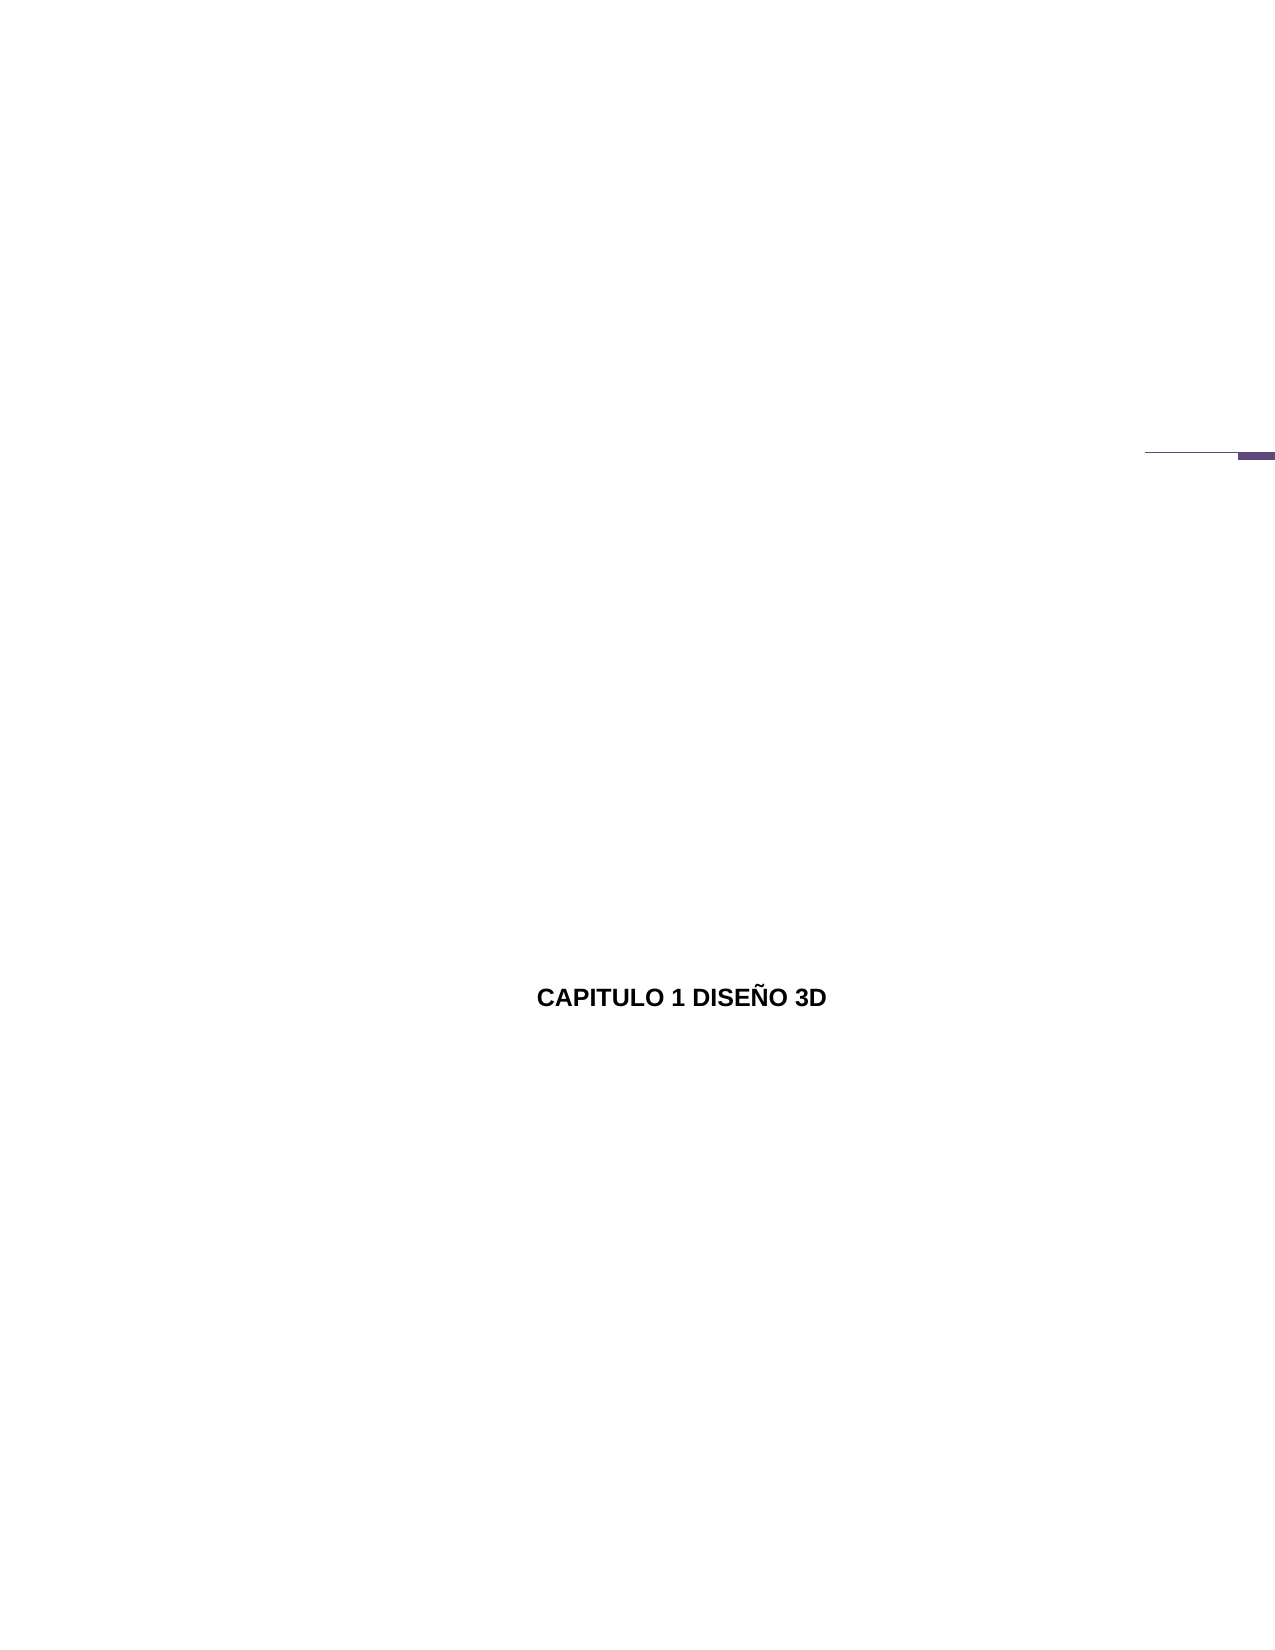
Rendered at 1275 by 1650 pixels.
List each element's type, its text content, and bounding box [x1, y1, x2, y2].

subtitle CAPITULO 1 DISEÑO 3D [236, 983, 1127, 1012]
